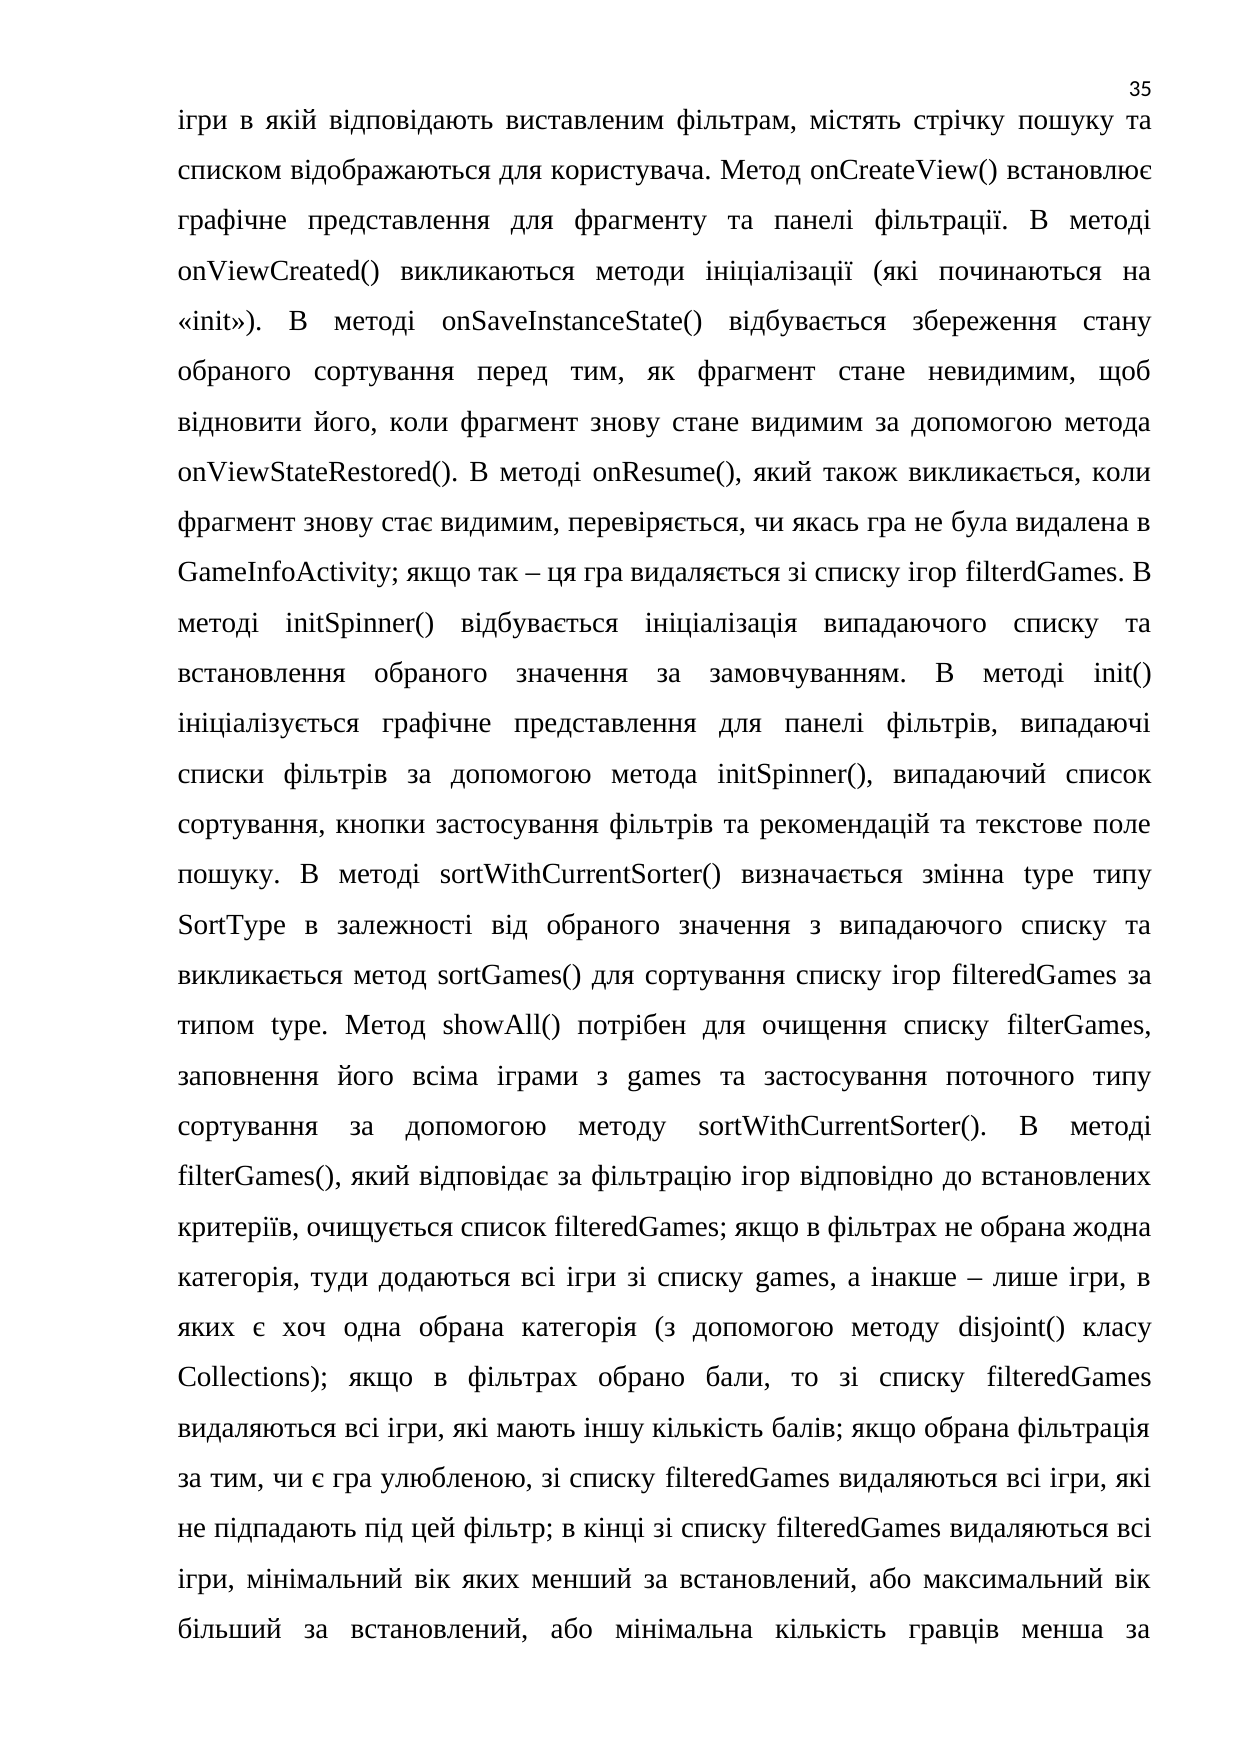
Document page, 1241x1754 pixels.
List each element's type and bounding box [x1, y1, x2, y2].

text [177, 102, 1152, 1645]
